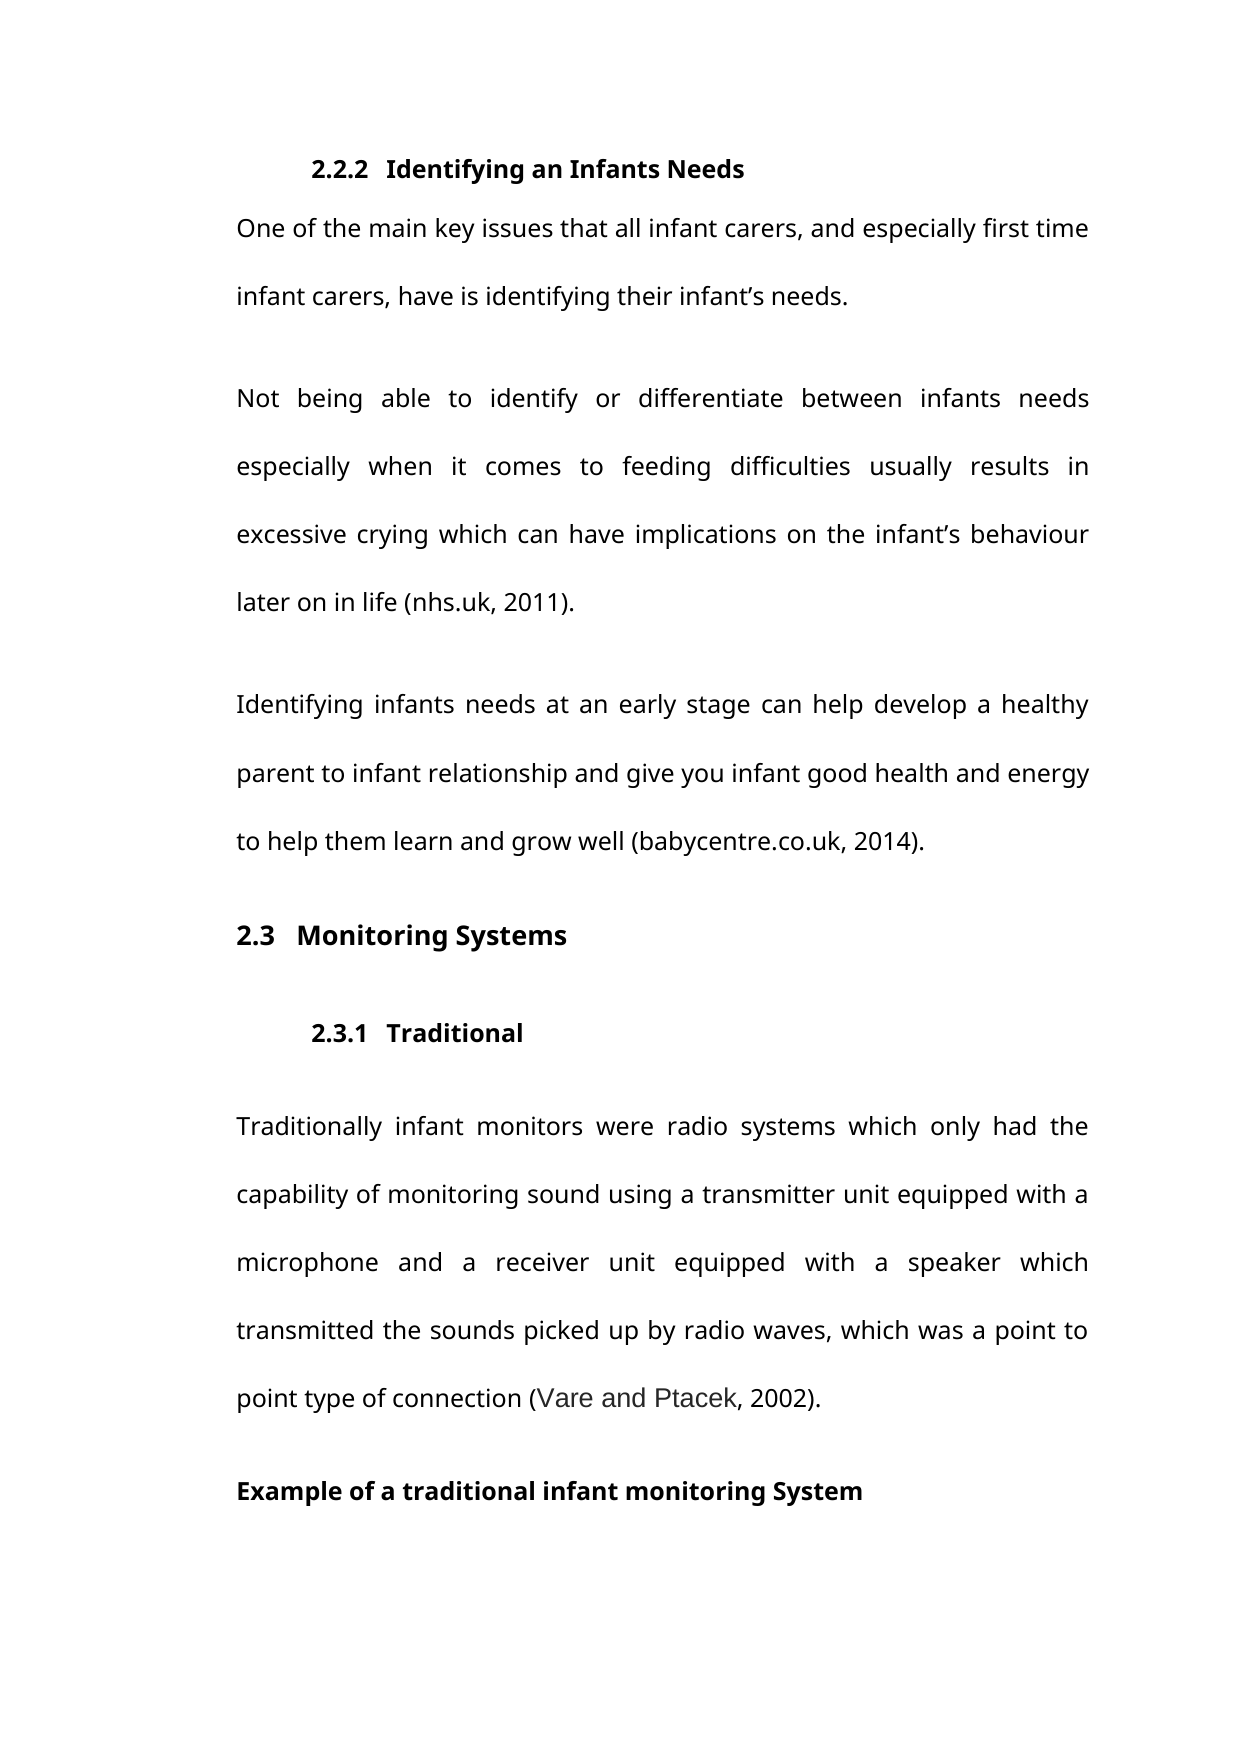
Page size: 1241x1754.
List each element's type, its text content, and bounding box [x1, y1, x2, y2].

subtitle Monitoring Systems [236, 917, 1090, 953]
list Not being able to identify or differentiate between infants needs especially when it comes to feeding difficulties usually results in excessive crying which can have implications on the infant’s behaviour later on in life (nhs.uk, 2011). [236, 381, 1090, 619]
subtitle Identifying an Infants Needs [311, 151, 1090, 185]
list One of the main key issues that all infant carers, and especially first time infant carers, have is identifying their infant’s needs. [236, 210, 1090, 312]
subtitle Traditional [311, 1015, 1090, 1049]
list Identifying infants needs at an early stage can help develop a healthy parent to infant relationship and give you infant good health and energy to help them learn and grow well (babycentre.co.uk, 2014). [236, 687, 1090, 857]
text Example of a traditional infant monitoring System [236, 1474, 1090, 1508]
text Traditionally infant monitors were radio systems which only had the capability of monitoring sound using a transmitter unit equipped with a microphone and a receiver unit equipped with a speaker which transmitted the sounds picked up by radio waves, which was a point to point type of connection (Vare and Ptacek, 2002). [236, 1108, 1090, 1415]
